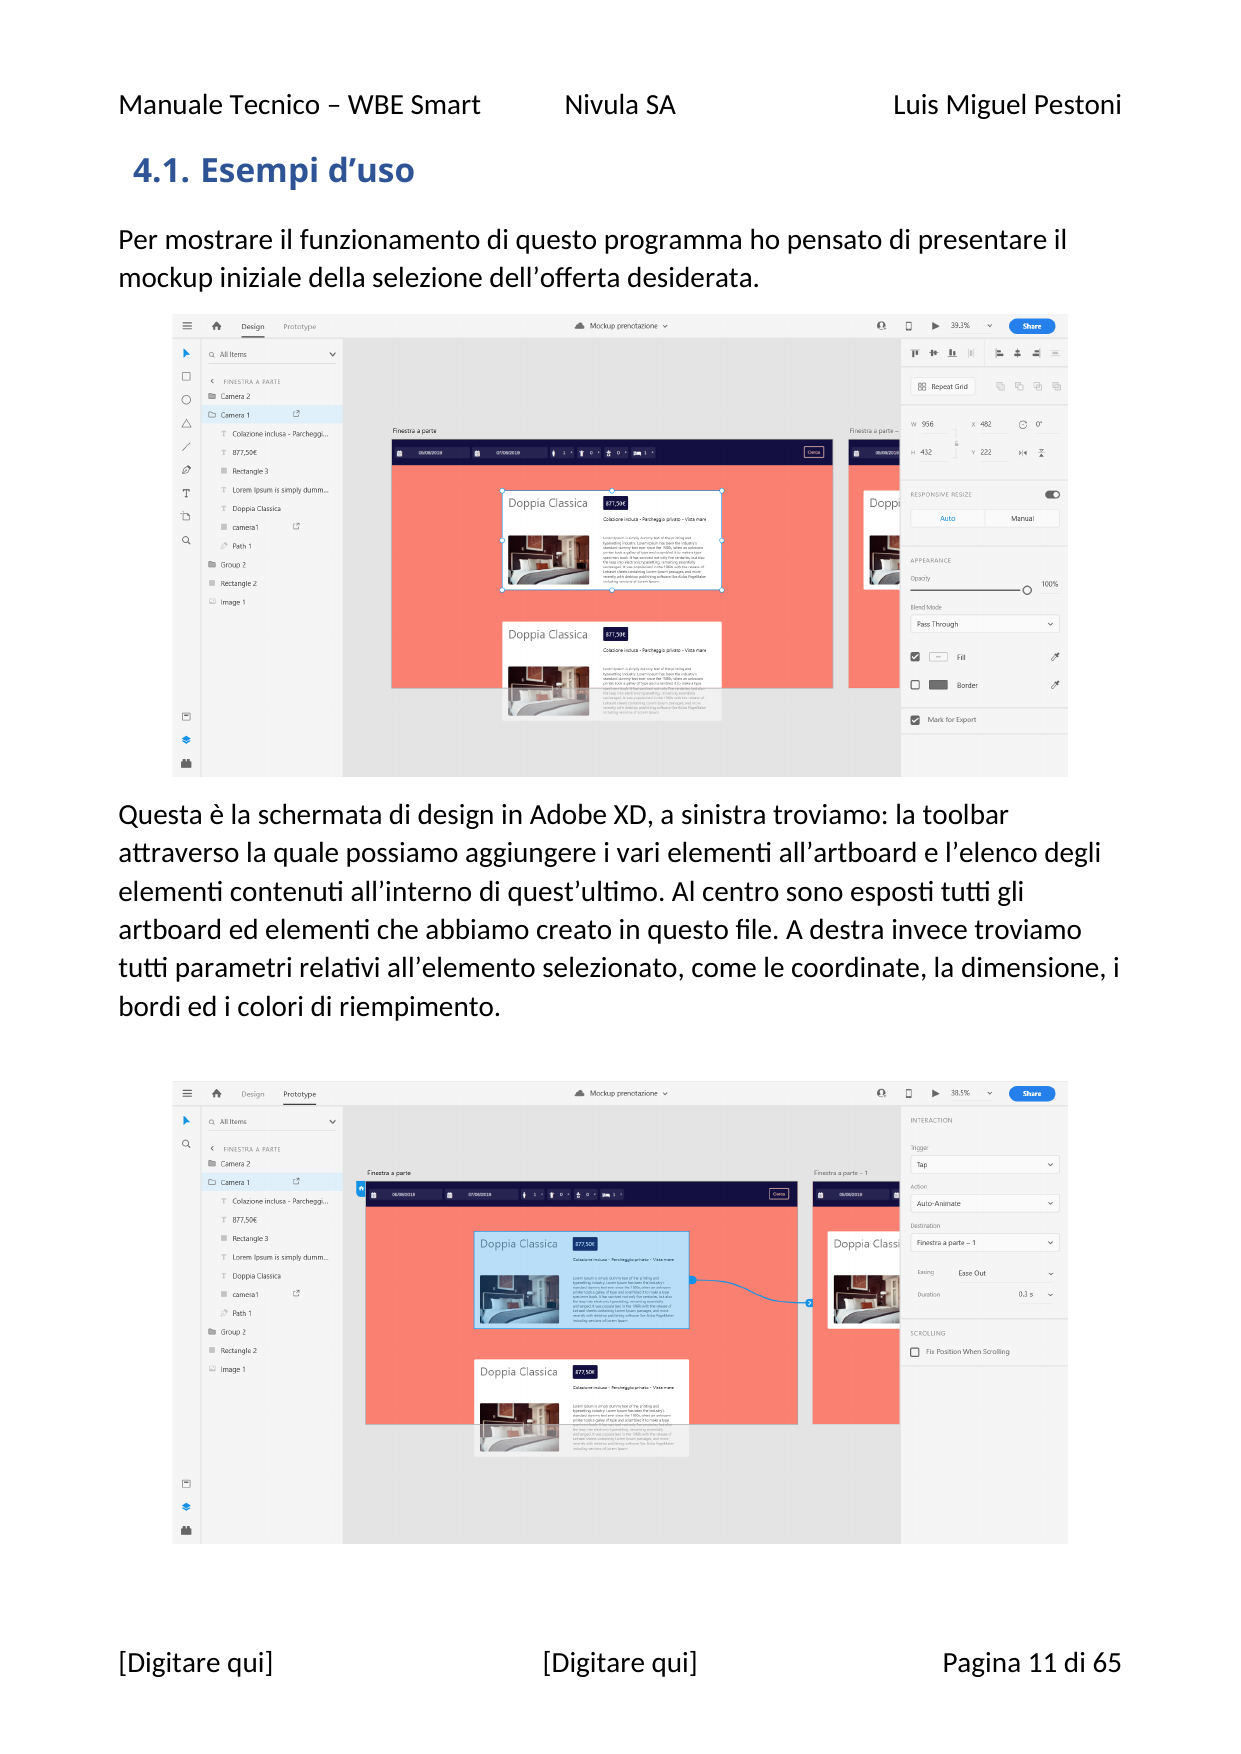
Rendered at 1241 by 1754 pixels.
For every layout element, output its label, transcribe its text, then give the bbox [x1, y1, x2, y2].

picture [172, 1081, 1069, 1544]
subtitle Esempi d’uso [133, 147, 1122, 192]
text Questa è la schermata di design in Adobe XD, a sinistra troviamo: la toolbar attraverso la quale possiamo aggiungere i vari elementi all’artboard e l’elenco degli elementi contenuti all’interno di quest’ultimo. Al centro sono esposti tutti gli artboard ed elementi che abbiamo creato in questo file. A destra invece troviamo tutti parametri relativi all’elemento selezionato, come le coordinate, la dimensione, i bordi ed i colori di riempimento. [118, 796, 1122, 1062]
text Per mostrare il funzionamento di questo programma ho pensato di presentare il mockup iniziale della selezione dell’offerta desiderata. [118, 221, 1122, 295]
picture [172, 314, 1068, 777]
